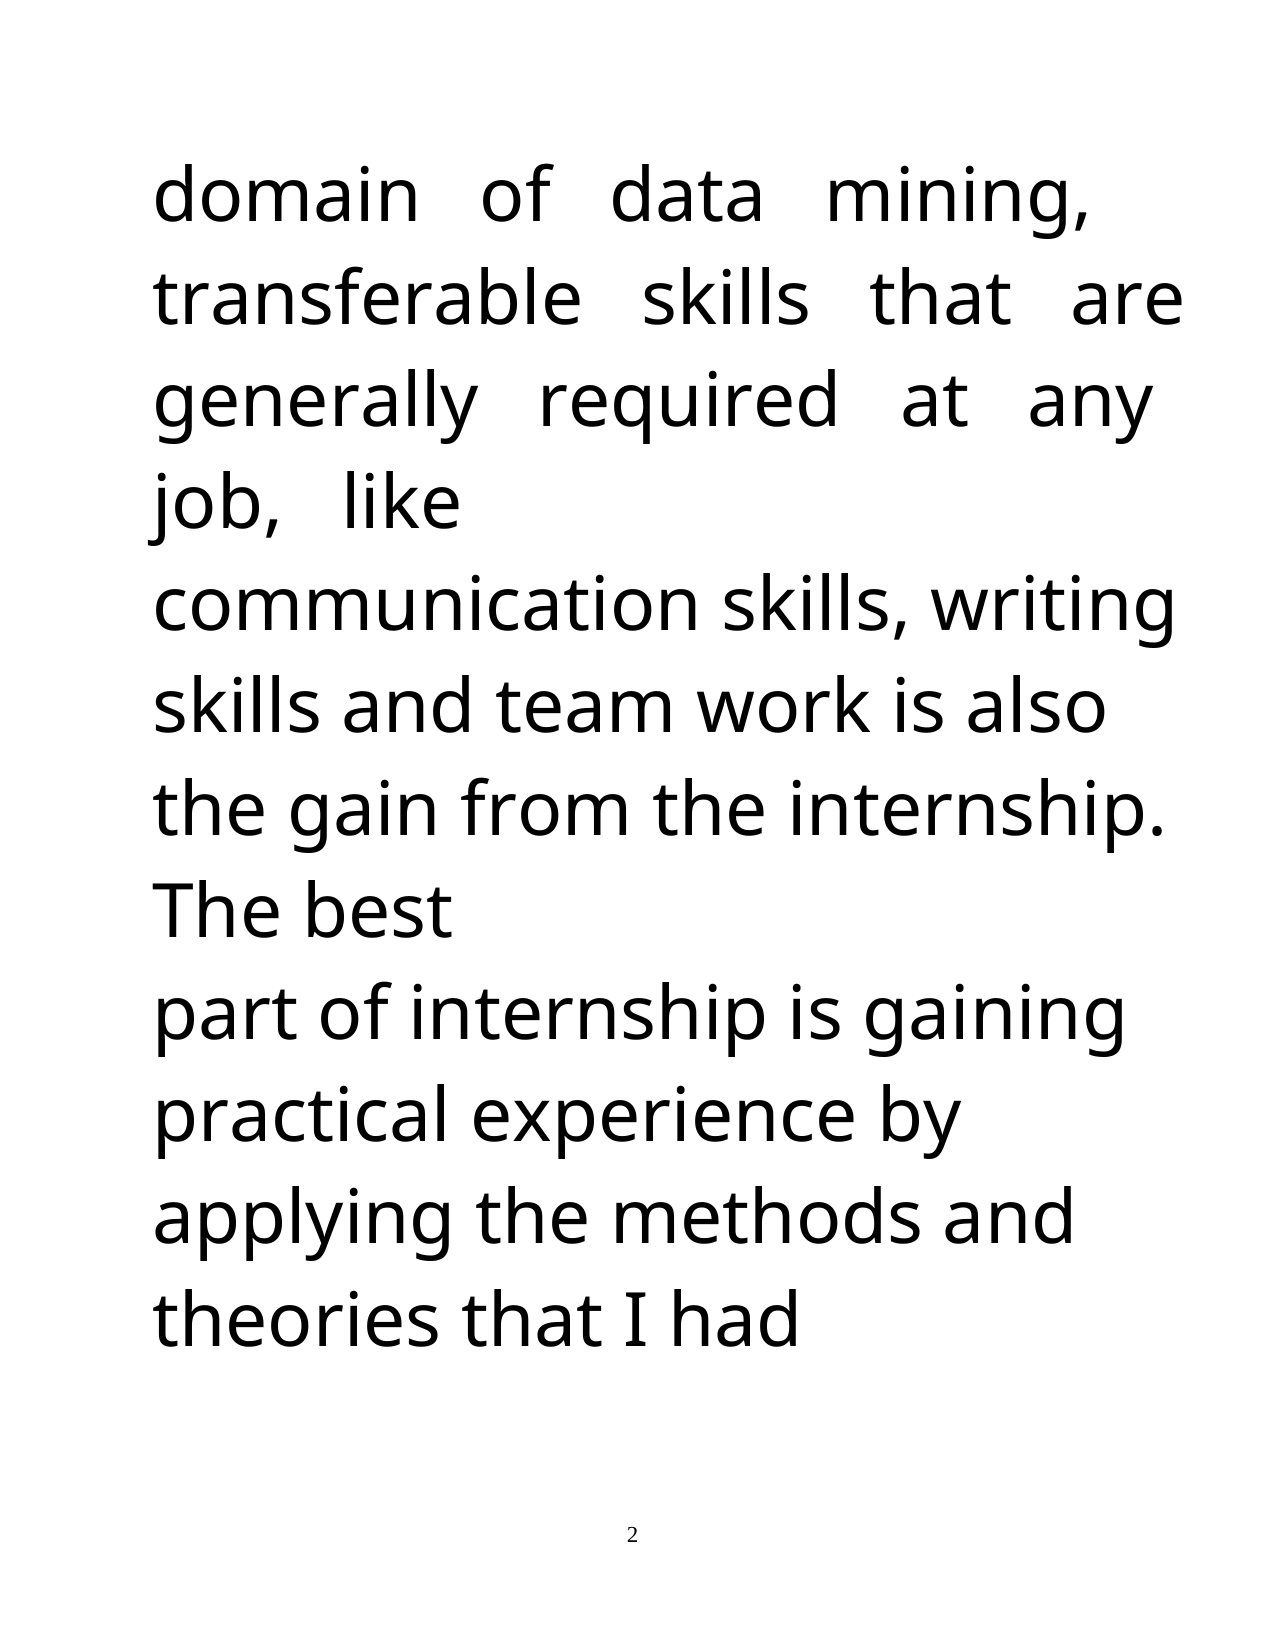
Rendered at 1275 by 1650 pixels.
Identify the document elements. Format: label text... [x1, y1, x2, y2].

text communication skills, writing skills and team work is also the gain from the internship. The best [152, 550, 1189, 959]
text domain of data mining, transferable skills that are generally required at any job, like [152, 142, 1189, 550]
text part of internship is gaining practical experience by applying the methods and theories that I had [152, 959, 1189, 1368]
